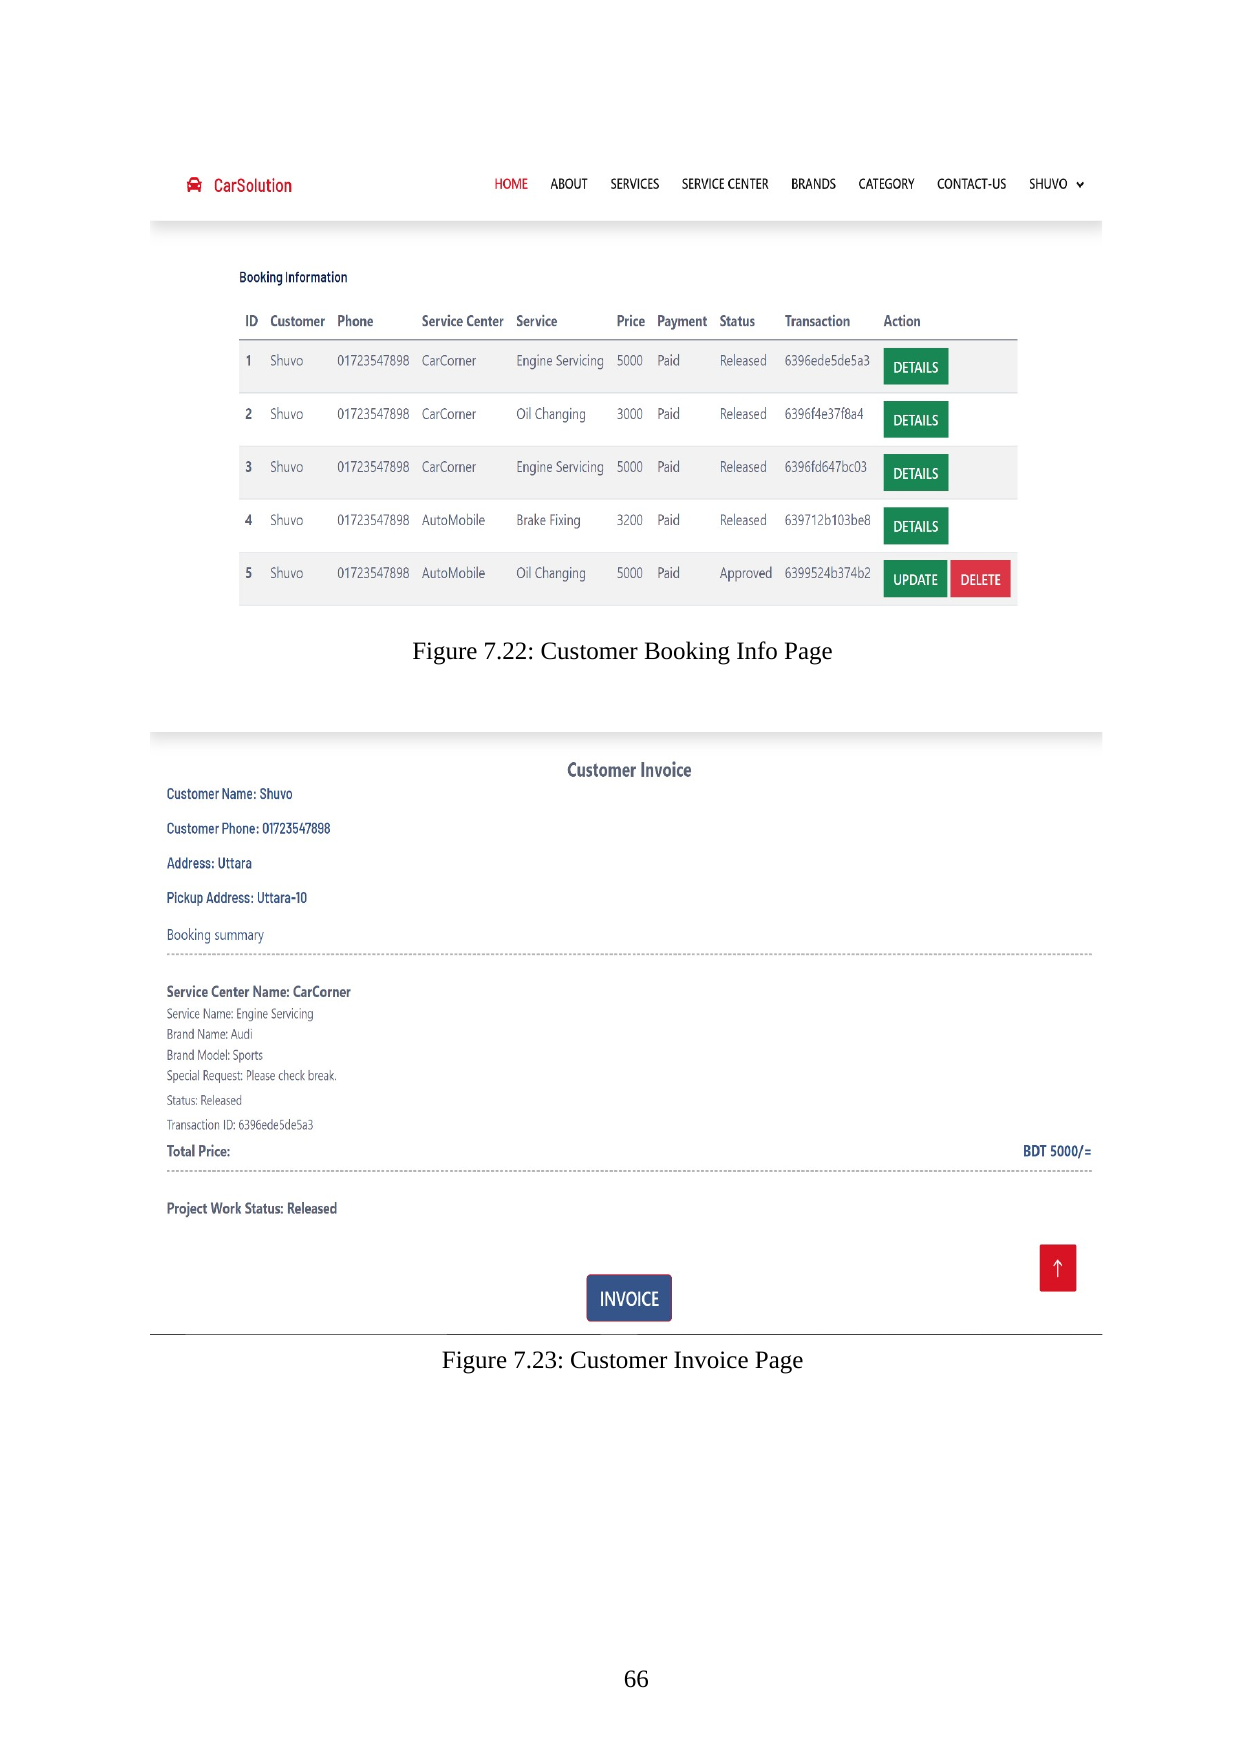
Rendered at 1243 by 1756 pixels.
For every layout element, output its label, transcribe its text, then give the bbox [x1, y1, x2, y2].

picture [150, 177, 1103, 606]
picture [150, 732, 1103, 1335]
text Figure 7.23: Customer Invoice Page [161, 1335, 1084, 1373]
text Figure 7.22: Customer Booking Info Page [161, 636, 1084, 664]
